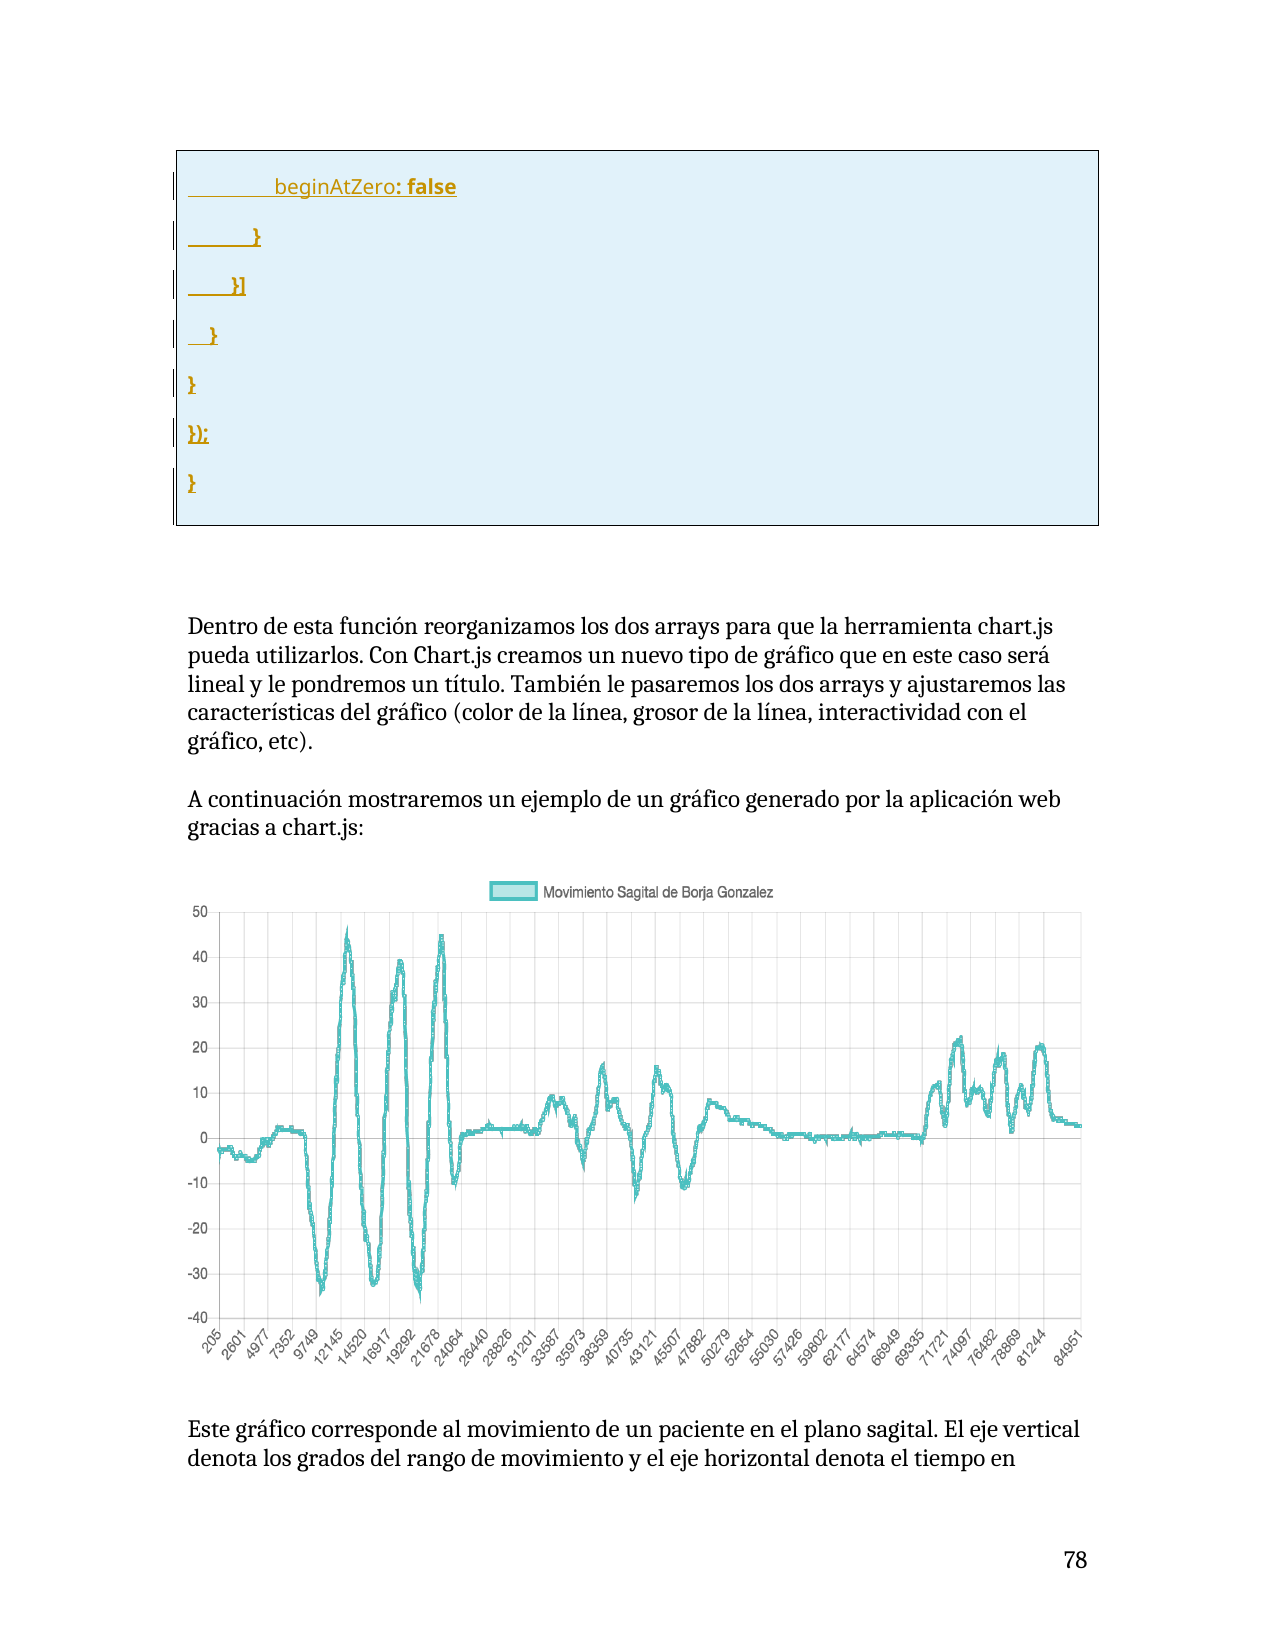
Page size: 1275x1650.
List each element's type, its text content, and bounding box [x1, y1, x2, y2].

picture [187, 870, 1088, 1387]
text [187, 1415, 1087, 1473]
text Dentro de esta función reorganizamos los dos arrays para que la herramienta chart.js pueda utilizarlos. Con Chart.js creamos un nuevo tipo de gráfico que en este caso será lineal y le pondremos un título. También le pasaremos los dos arrays y ajustaremos las características del gráfico (color de la línea, grosor de la línea, interactividad con el gráfico, etc). [187, 612, 1087, 756]
text A continuación mostraremos un ejemplo de un gráfico generado por la aplicación web gracias a chart.js: [187, 784, 1087, 842]
